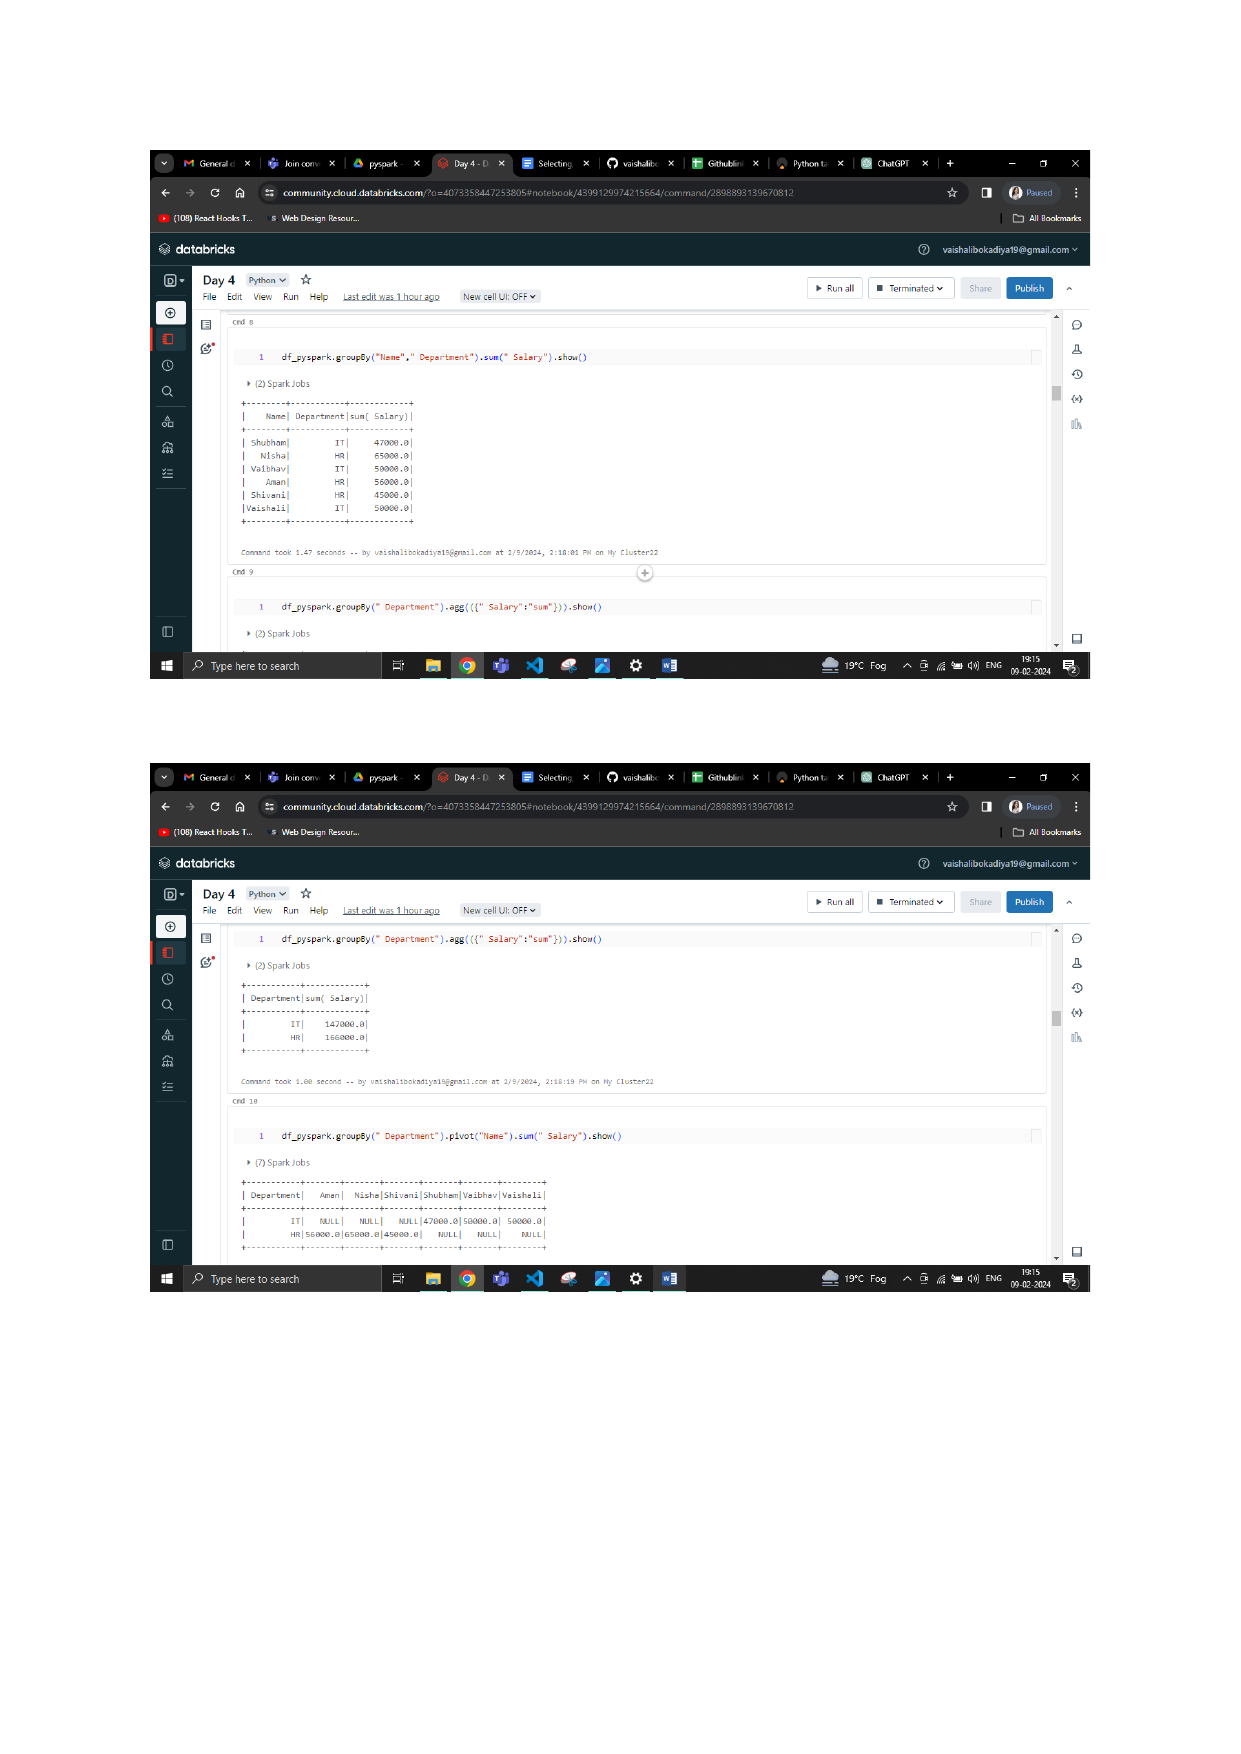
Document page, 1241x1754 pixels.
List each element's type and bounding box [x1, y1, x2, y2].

picture [150, 763, 1091, 1292]
picture [150, 150, 1091, 679]
